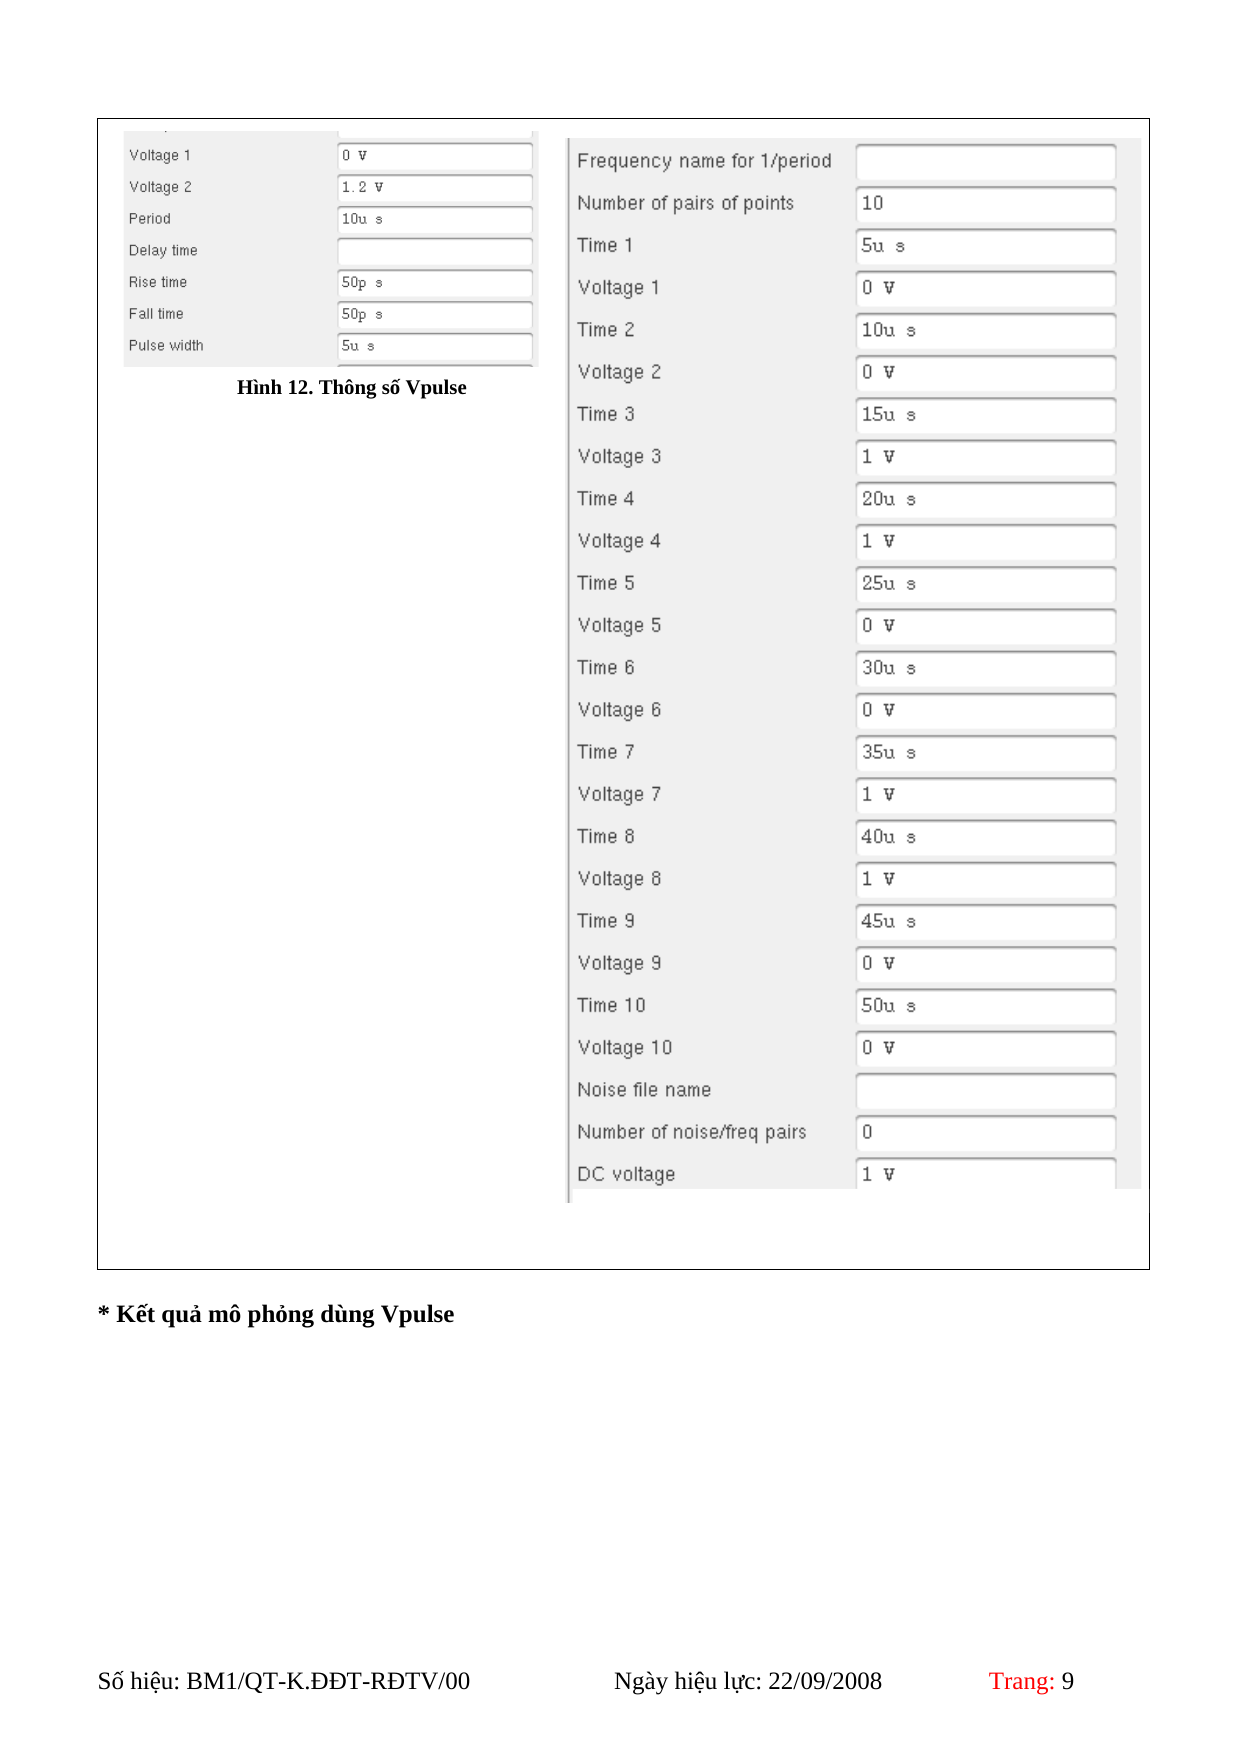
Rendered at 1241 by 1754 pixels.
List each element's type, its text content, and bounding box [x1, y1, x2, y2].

picture [123, 131, 539, 367]
picture [565, 138, 1142, 1203]
text * Kết quả mô phỏng dùng Vpulse [97, 1299, 1149, 1328]
table_cell * Thông số [98, 119, 1149, 1269]
